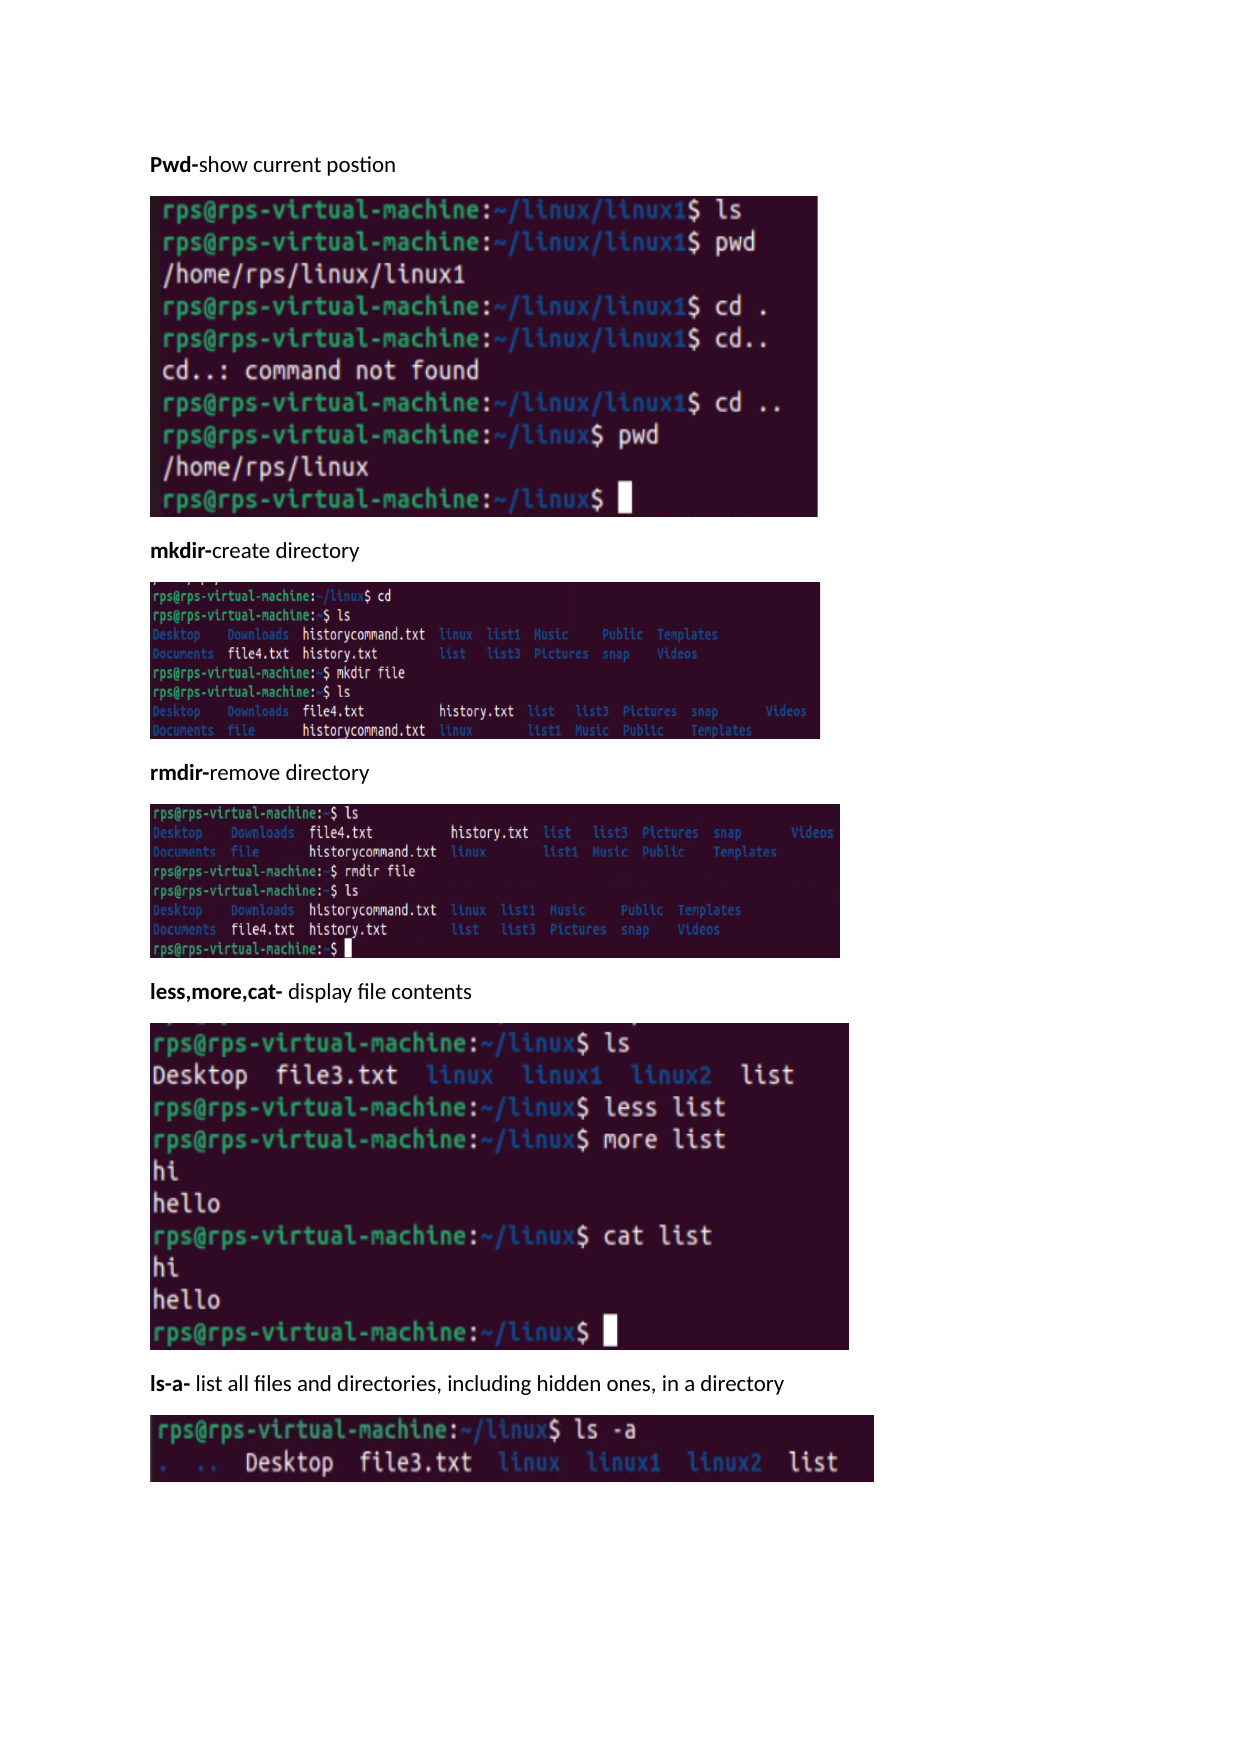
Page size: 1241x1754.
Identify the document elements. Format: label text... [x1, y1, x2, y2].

text less,more,cat- display file contents [150, 977, 1090, 1005]
text rmdir-remove directory [150, 758, 1090, 786]
picture [150, 1023, 849, 1350]
picture [150, 196, 818, 517]
text mkdir-create directory [150, 536, 1090, 564]
picture [150, 804, 840, 958]
text Pwd-show current postion [150, 150, 1090, 178]
picture [150, 582, 821, 739]
picture [150, 1415, 874, 1482]
text ls-a- list all files and directories, including hidden ones, in a directory [150, 1369, 1090, 1397]
